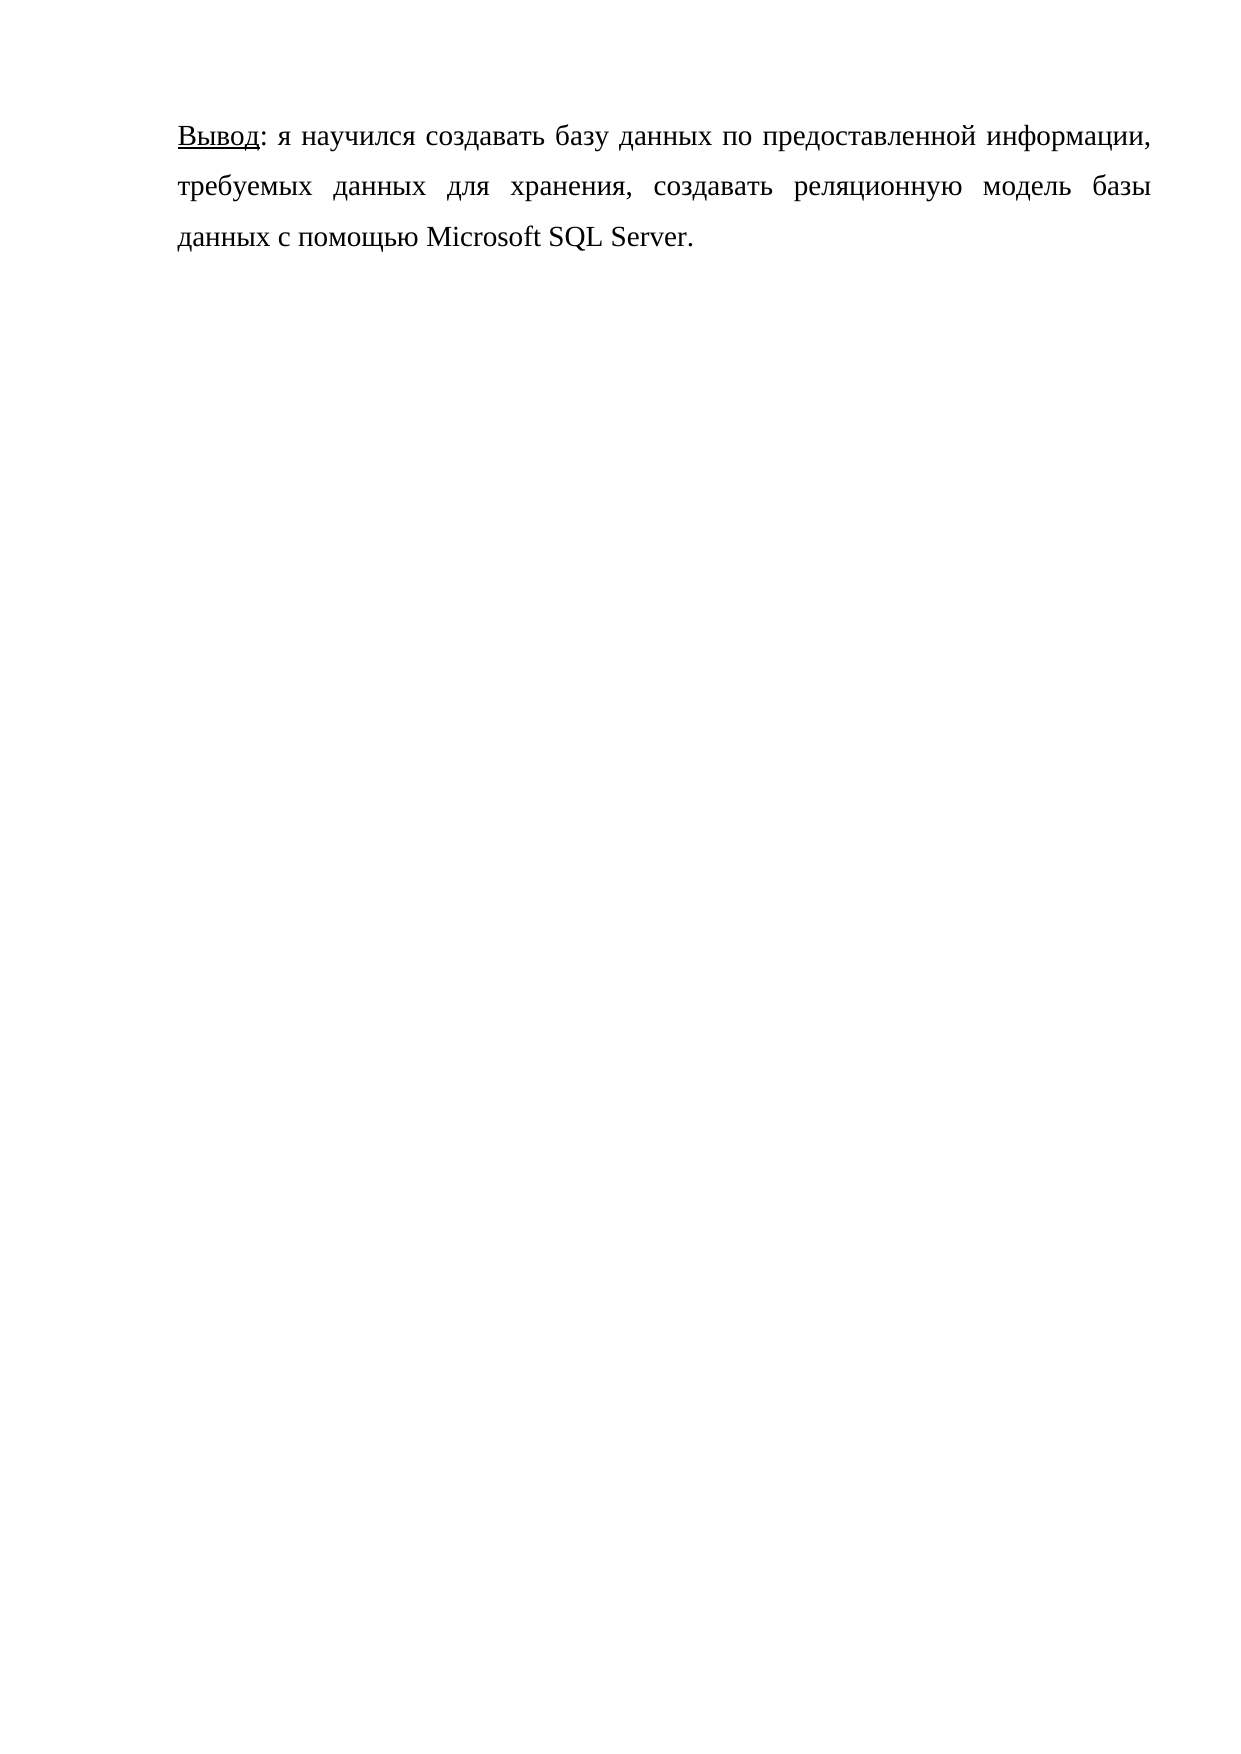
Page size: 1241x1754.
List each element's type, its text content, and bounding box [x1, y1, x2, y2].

text Вывод: я научился создавать базу данных по предоставленной информации, требуемых данных для хранения, создавать реляционную модель базы данных с помощью Microsoft SQL Server. [177, 118, 1152, 252]
